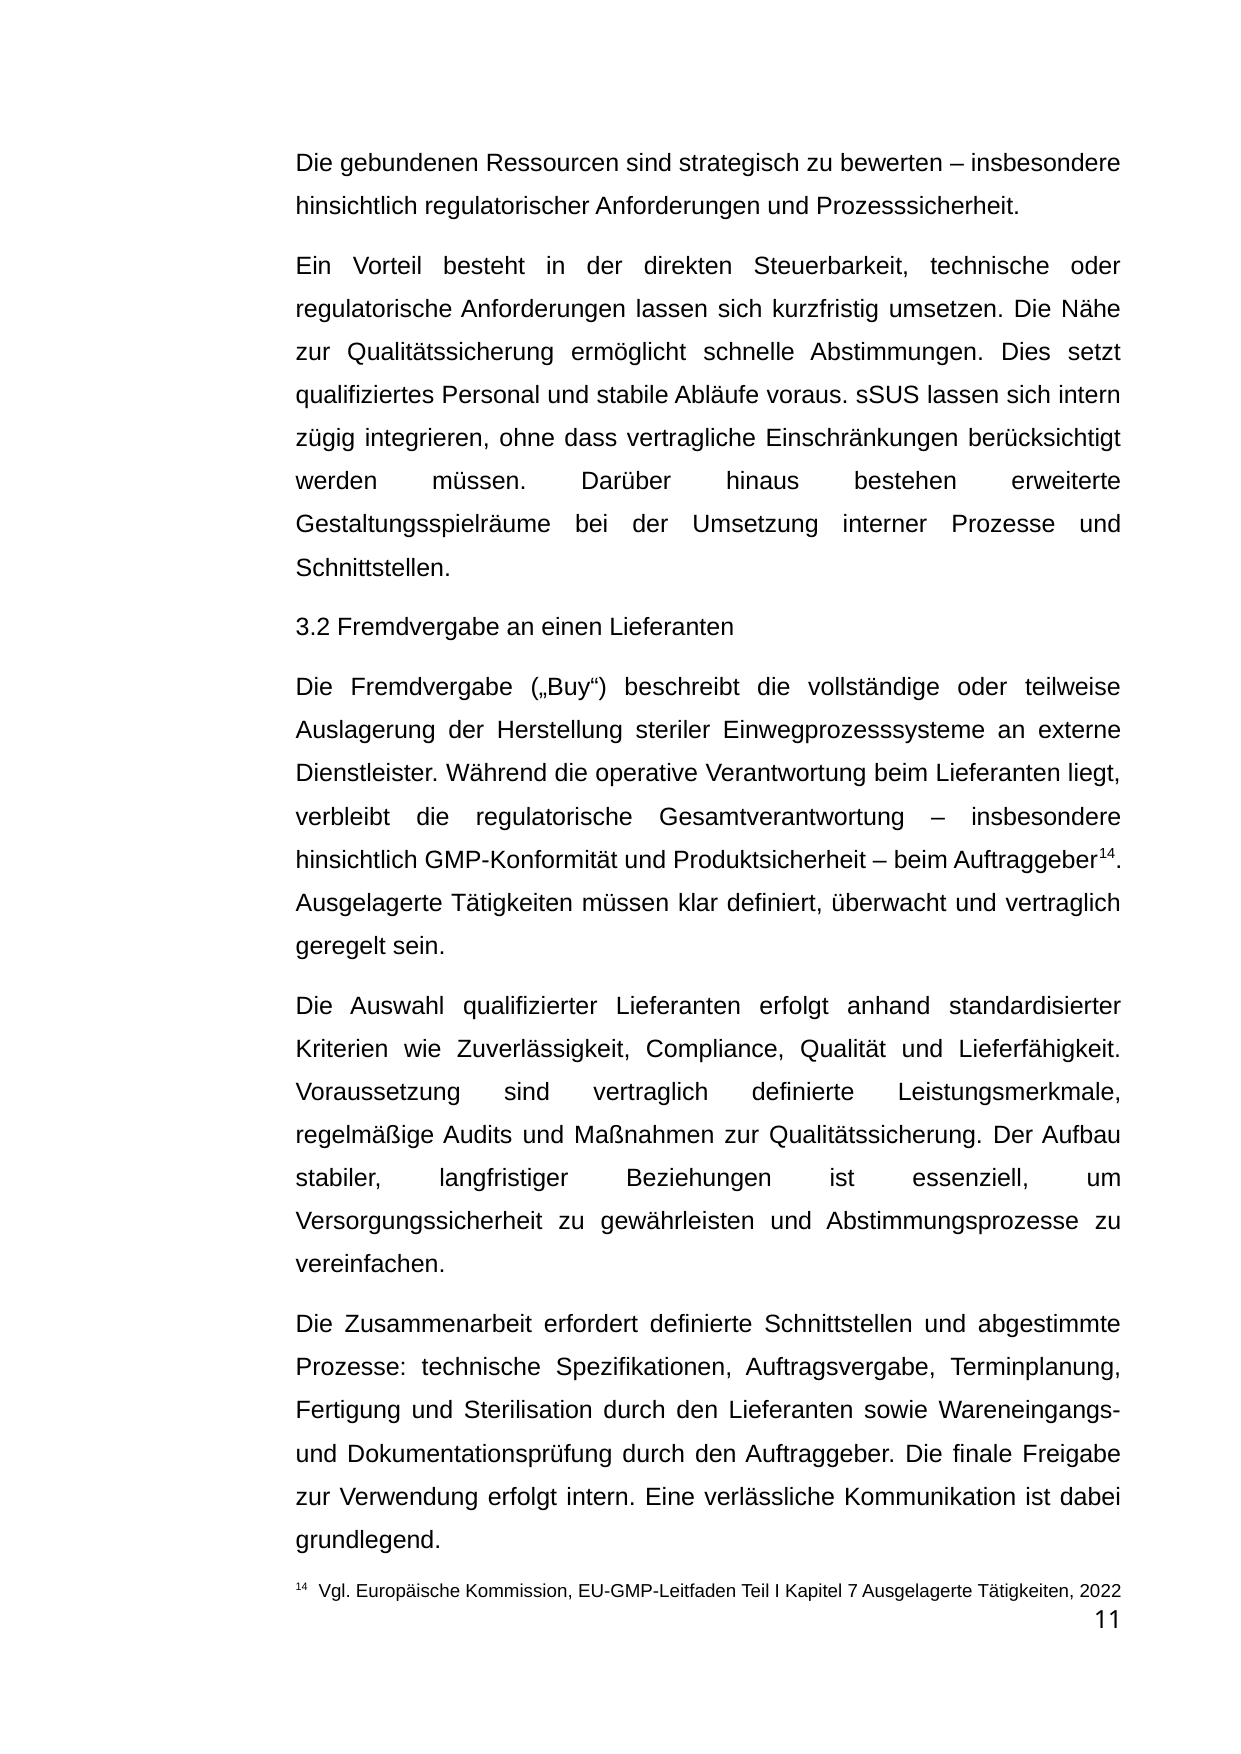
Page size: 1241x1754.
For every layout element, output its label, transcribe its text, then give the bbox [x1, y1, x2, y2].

text Die Zusammenarbeit erfordert definierte Schnittstellen und abgestimmte Prozesse: technische Spezifikationen, Auftragsvergabe, Terminplanung, Fertigung und Sterilisation durch den Lieferanten sowie Wareneingangs- und Dokumentationsprüfung durch den Auftraggeber. Die finale Freigabe zur Verwendung erfolgt intern. Eine verlässliche Kommunikation ist dabei grundlegend. [295, 1309, 1122, 1553]
text Die Fremdvergabe („Buy“) beschreibt die vollständige oder teilweise Auslagerung der Herstellung steriler Einwegprozesssysteme an externe Dienstleister. Während die operative Verantwortung beim Lieferanten liegt, verbleibt die regulatorische Gesamtverantwortung – insbesondere hinsichtlich GMP-Konformität und Produktsicherheit – beim Auftraggeber. Ausgelagerte Tätigkeiten müssen klar definiert, überwacht und vertraglich geregelt sein. [295, 672, 1122, 959]
text 3.2 Fremdvergabe an einen Lieferanten [295, 612, 1122, 641]
text Die Auswahl qualifizierter Lieferanten erfolgt anhand standardisierter Kriterien wie Zuverlässigkeit, Compliance, Qualität und Lieferfähigkeit. Voraussetzung sind vertraglich definierte Leistungsmerkmale, regelmäßige Audits und Maßnahmen zur Qualitätssicherung. Der Aufbau stabiler, langfristiger Beziehungen ist essenziell, um Versorgungssicherheit zu gewährleisten und Abstimmungsprozesse zu vereinfachen. [295, 991, 1122, 1278]
text Die gebundenen Ressourcen sind strategisch zu bewerten – insbesondere hinsichtlich regulatorischer Anforderungen und Prozesssicherheit. [295, 148, 1122, 219]
text Ein Vorteil besteht in der direkten Steuerbarkeit, technische oder regulatorische Anforderungen lassen sich kurzfristig umsetzen. Die Nähe zur Qualitätssicherung ermöglicht schnelle Abstimmungen. Dies setzt qualifiziertes Personal und stabile Abläufe voraus. sSUS lassen sich intern zügig integrieren, ohne dass vertragliche Einschränkungen berücksichtigt werden müssen. Darüber hinaus bestehen erweiterte Gestaltungsspielräume bei der Umsetzung interner Prozesse und Schnittstellen. [295, 251, 1122, 581]
